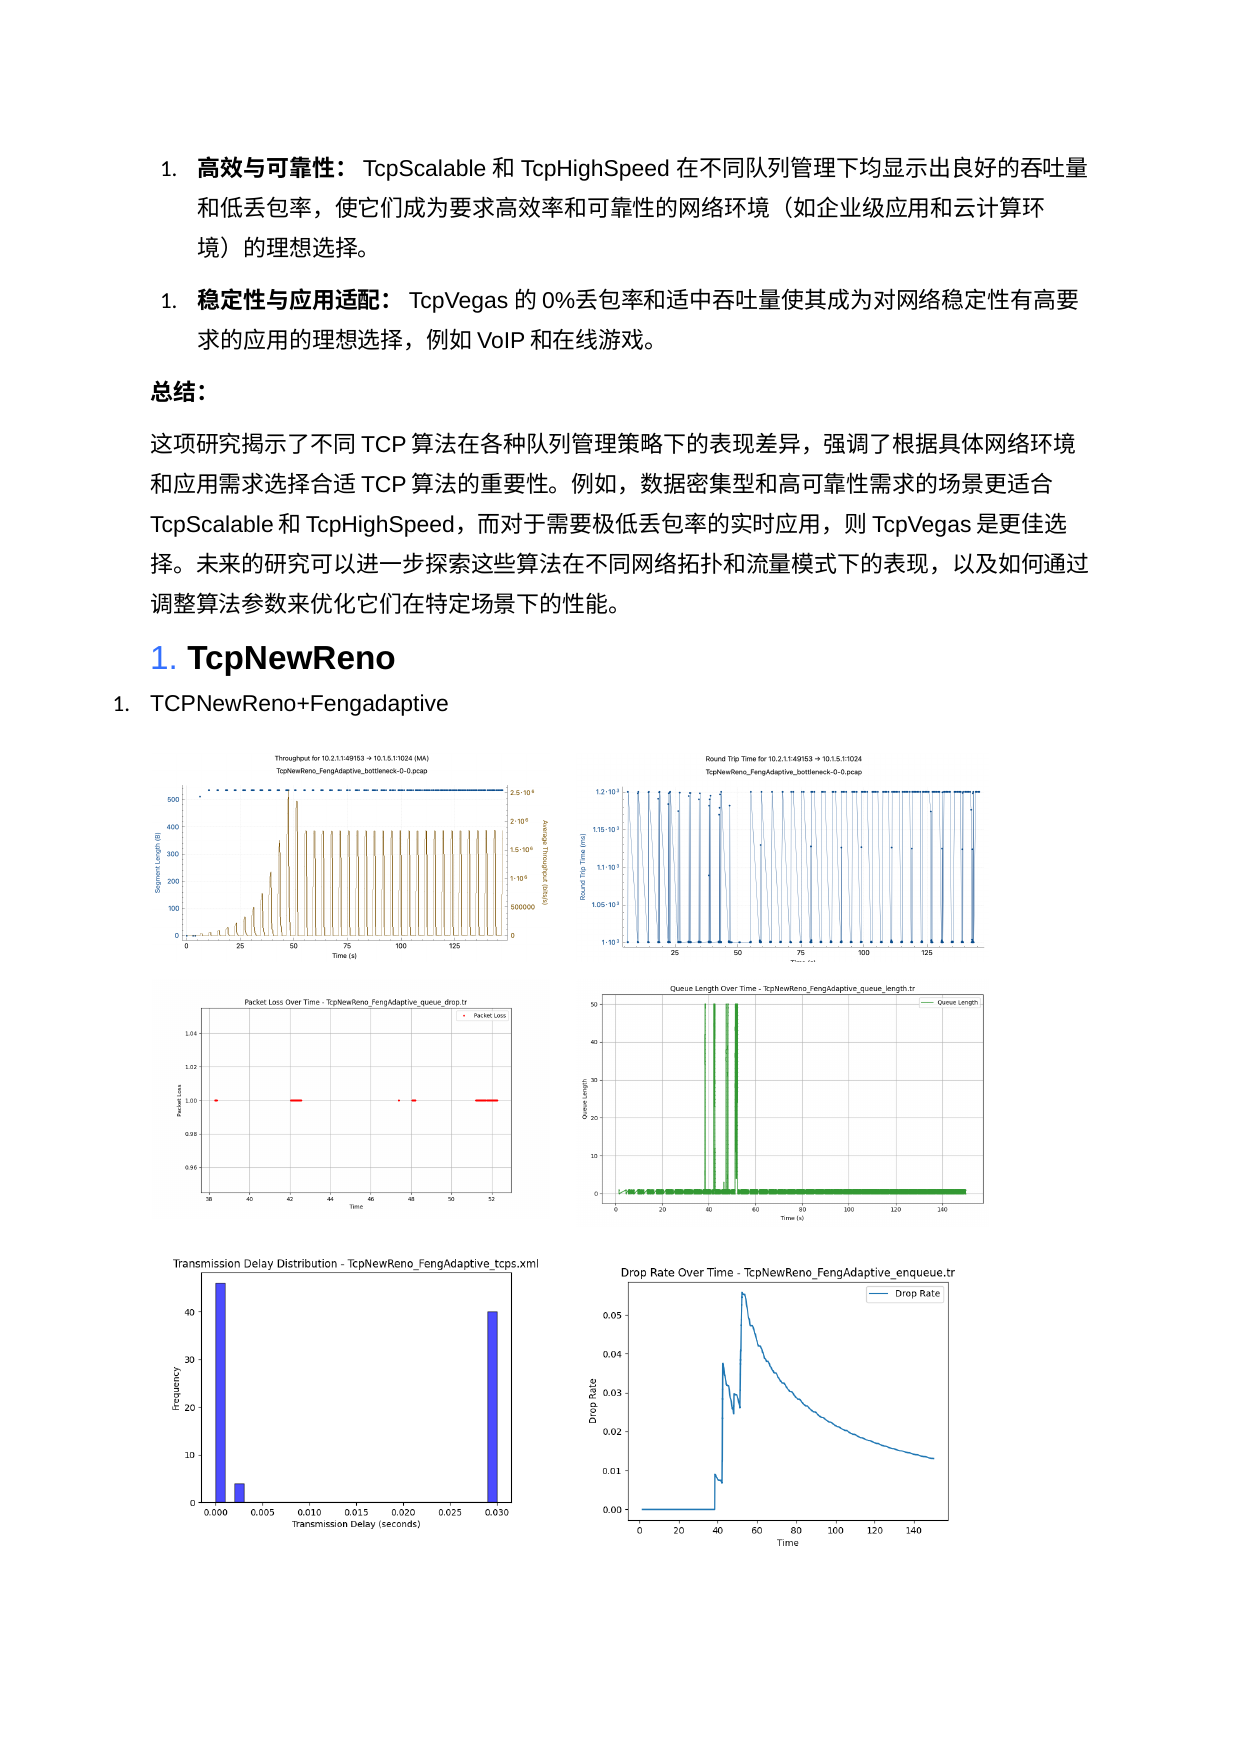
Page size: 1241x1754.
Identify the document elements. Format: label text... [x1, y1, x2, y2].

table_header [564, 735, 1001, 1574]
picture [576, 979, 989, 1227]
picture [576, 1244, 989, 1554]
picture [152, 979, 551, 1219]
picture [576, 753, 989, 962]
text 这项研究揭示了不同TCP算法在各种队列管理策略下的表现差异，强调了根据具体网络环境和应用需求选择合适TCP算法的重要性。例如，数据密集型和高可靠性需求的场景更适合TcpScalable和TcpHighSpeed，而对于需要极低丢包率的实时应用，则TcpVegas是更佳选择。未来的研究可以进一步探索这些算法在不同网络拓扑和流量模式下的表现，以及如何通过调整算法参数来优化它们在特定场景下的性能。 [150, 426, 1090, 619]
list TCPNewReno+Fengadaptive [112, 689, 1090, 717]
picture [152, 753, 551, 962]
picture [152, 1236, 551, 1535]
list 稳定性与应用适配： TcpVegas 的0%丢包率和适中吞吐量使其成为对网络稳定性有高要求的应用的理想选择，例如VoIP和在线游戏。 [160, 282, 1090, 355]
list 高效与可靠性： TcpScalable 和 TcpHighSpeed 在不同队列管理下均显示出良好的吞吐量和低丢包率，使它们成为要求高效率和可靠性的网络环境（如企业级应用和云计算环境）的理想选择。 [160, 150, 1090, 263]
table_header [139, 735, 564, 1574]
text 总结： [150, 374, 1090, 407]
